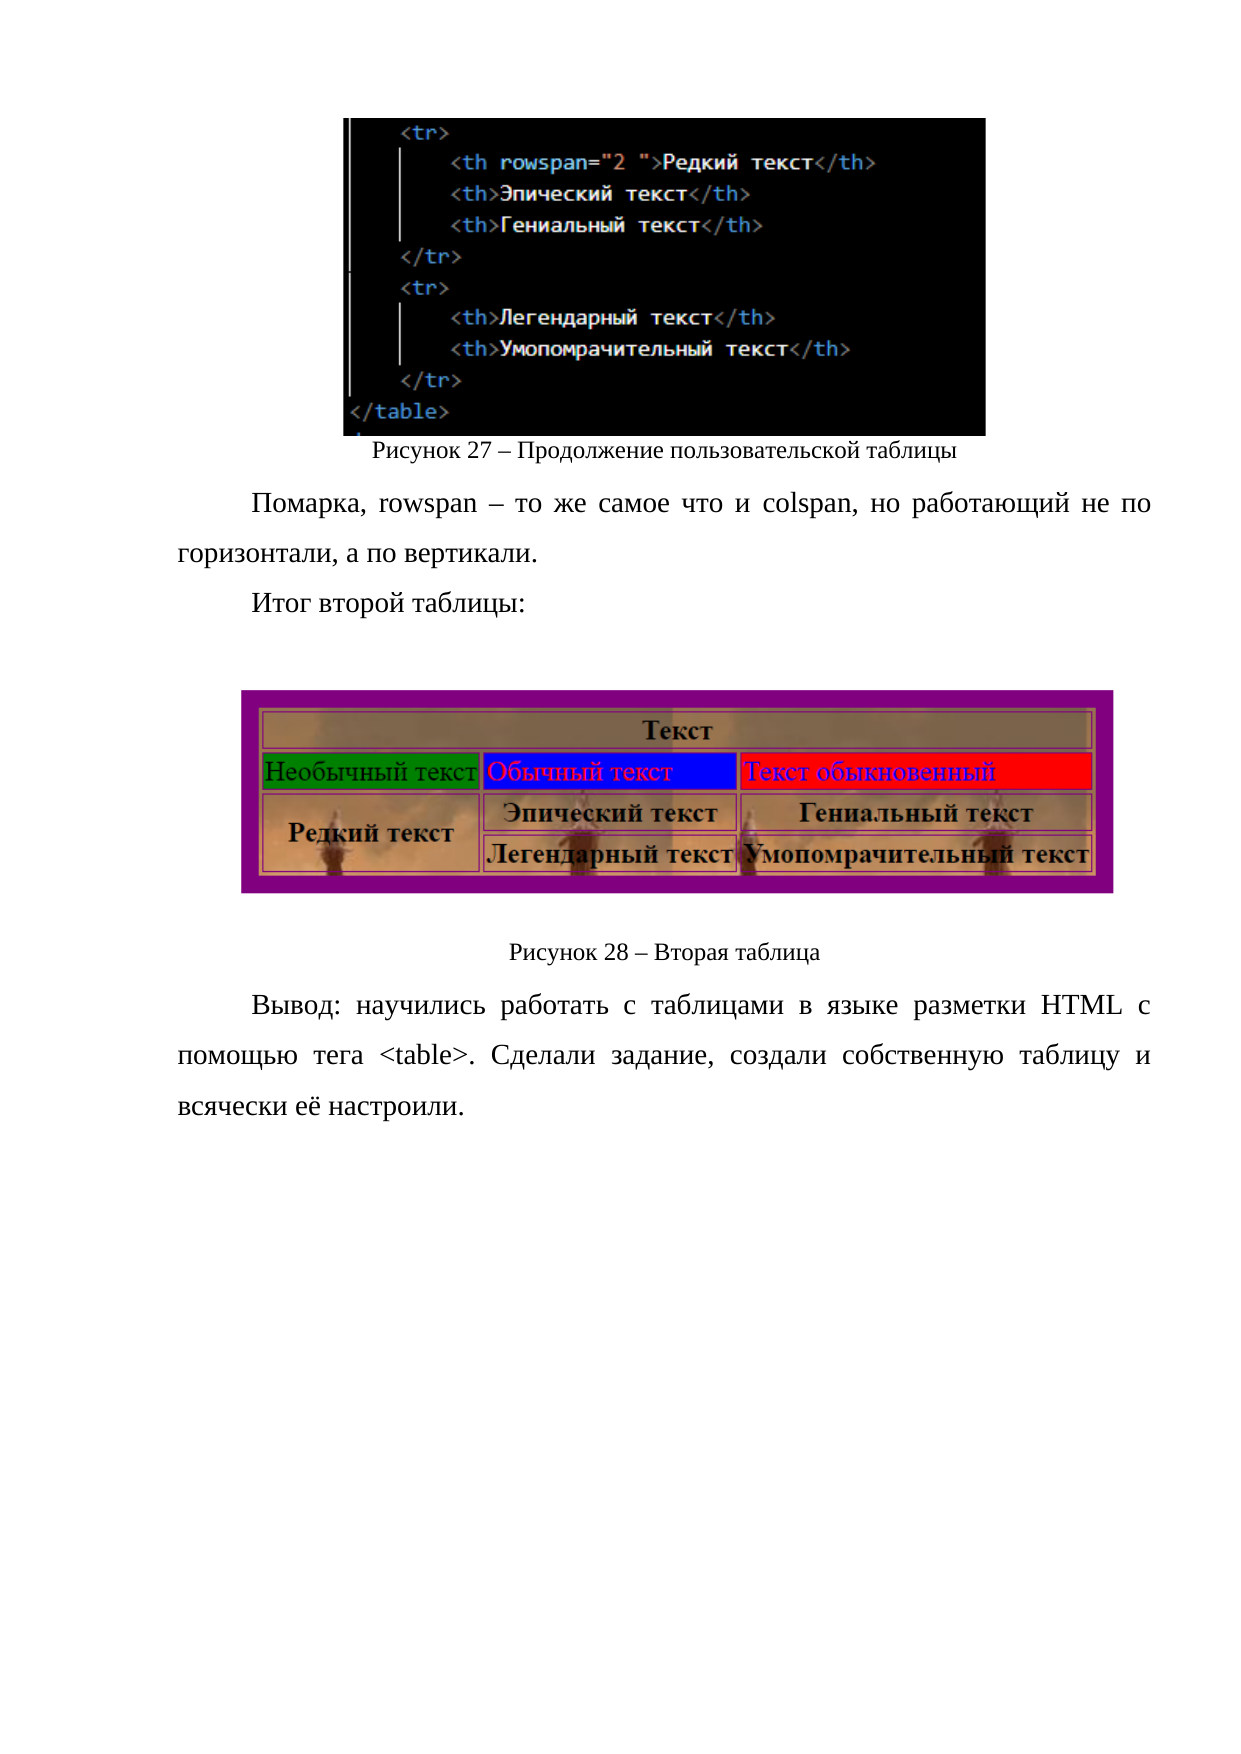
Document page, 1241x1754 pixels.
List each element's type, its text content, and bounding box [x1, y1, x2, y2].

picture [177, 636, 1152, 938]
text Рисунок 28 – Вторая таблица [177, 938, 1152, 966]
text Помарка, rowspan – то же самое что и colspan, но работающий не по горизонтали, а по вертикали. [177, 485, 1152, 569]
text Вывод: научились работать с таблицами в языке разметки HTML с помощью тега <table>. Сделали задание, создали собственную таблицу и всячески её настроили. [177, 987, 1152, 1121]
picture [343, 118, 986, 436]
text Рисунок 27 – Продолжение пользовательской таблицы [177, 435, 1152, 464]
text Итог второй таблицы: [177, 586, 1152, 619]
